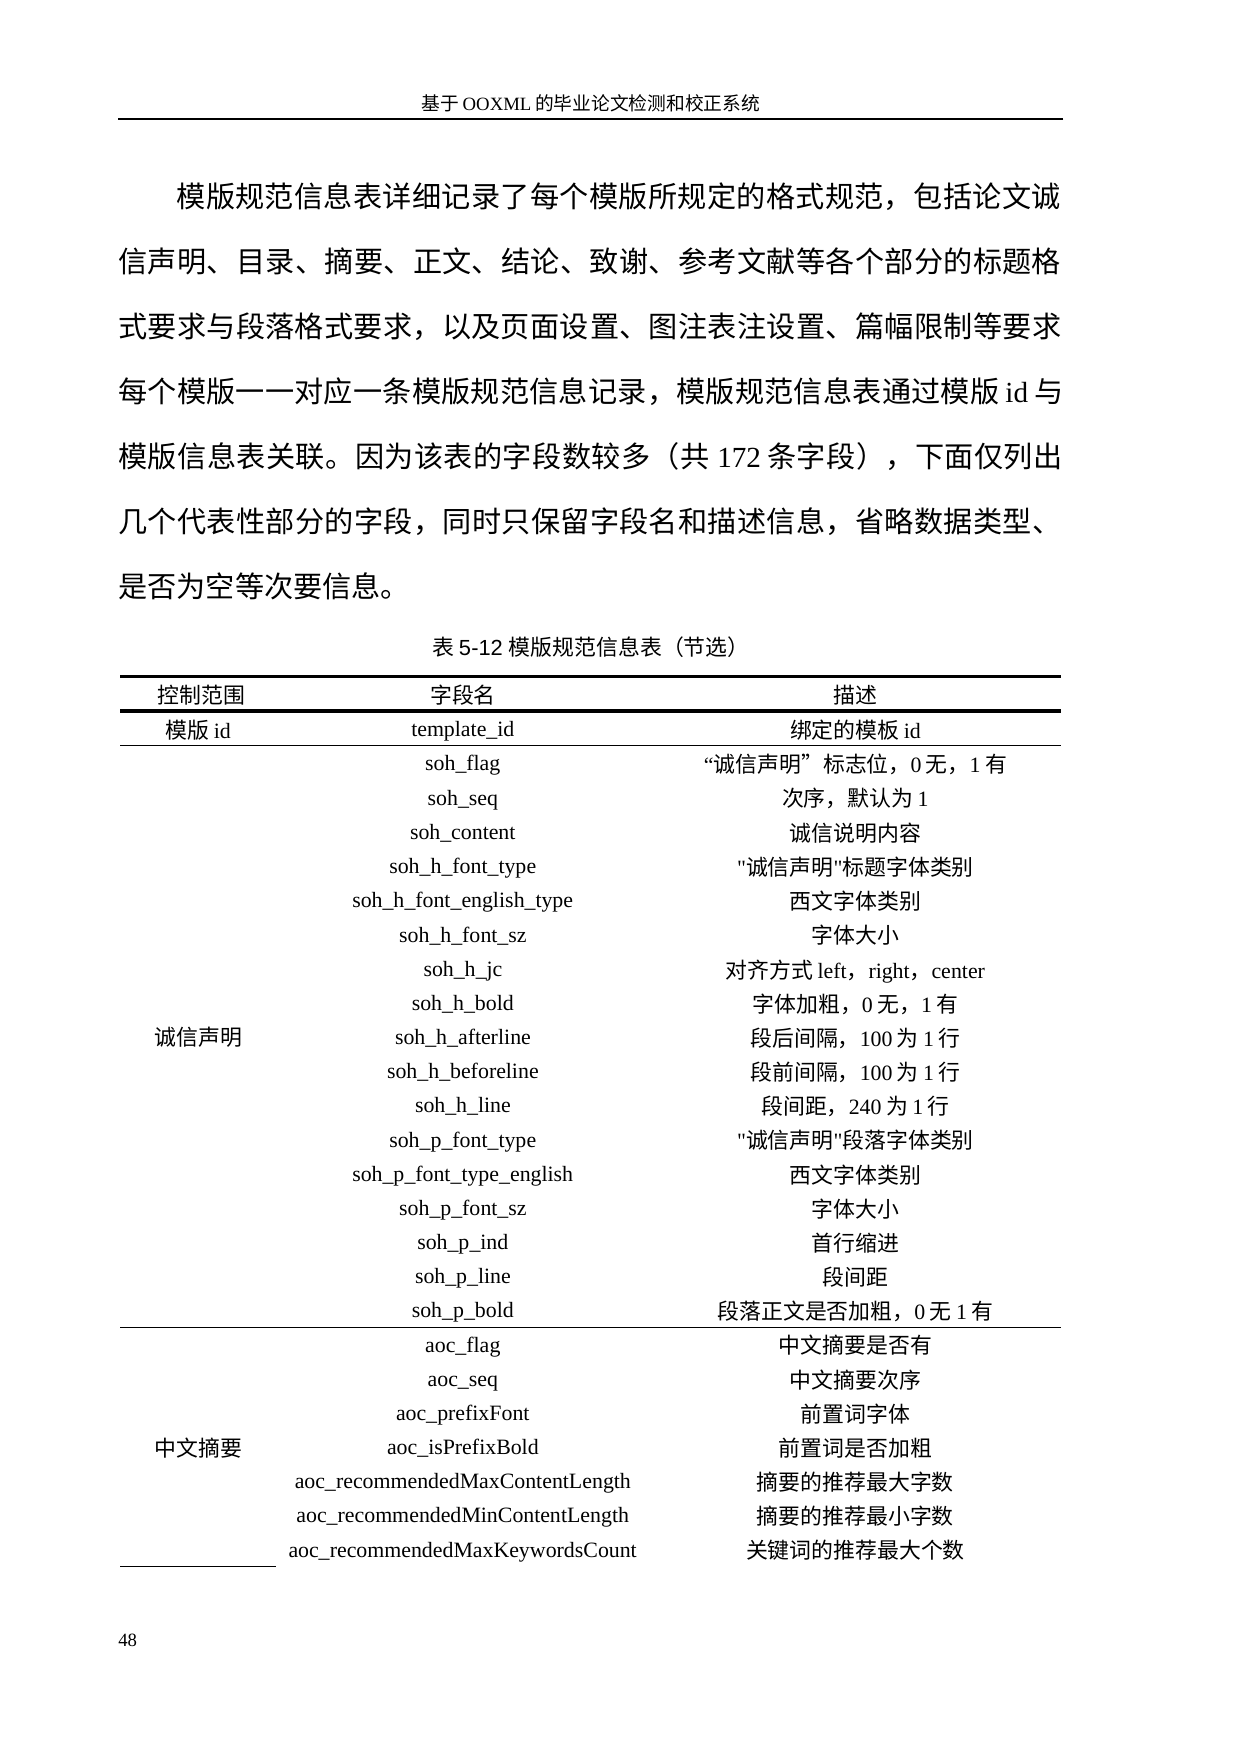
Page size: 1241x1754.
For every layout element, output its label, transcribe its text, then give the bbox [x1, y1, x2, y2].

table_cell 前置词字体 [649, 1395, 1061, 1429]
table_cell soh_p_font_type [276, 1122, 649, 1156]
table_cell 字体加粗，0无，1有 [649, 985, 1061, 1019]
table_cell aoc_recommendedMinContentLength [276, 1498, 649, 1532]
table_cell aoc_recommendedMaxContentLength [276, 1463, 649, 1497]
table_cell 中文摘要次序 [649, 1361, 1061, 1395]
table_cell "诚信声明"段落字体类别 [649, 1122, 1061, 1156]
table_cell soh_h_font_sz [276, 917, 649, 951]
table_cell 摘要的推荐最小字数 [649, 1498, 1061, 1532]
table_cell soh_h_font_type [276, 848, 649, 882]
table_cell 关键词的推荐最大个数 [649, 1532, 1061, 1566]
list 模版规范信息表详细记录了每个模版所规定的格式规范，包括论文诚信声明、目录、摘要、正文、结论、致谢、参考文献等各个部分的标题格式要求与段落格式要求，以及页面设置、图注表注设置、篇幅限制等要求。每个模版一一对应一条模版规范信息记录，模版规范信息表通过模版id与模版信息表关联。因为该表的字段数较多（共172条字段），下面仅列出几个代表性部分的字段，同时只保留字段名和描述信息，省略数据类型、是否为空等次要信息。 [118, 162, 1063, 617]
table_cell soh_p_line [276, 1258, 649, 1292]
table_cell soh_h_afterline [276, 1019, 649, 1053]
table_cell soh_p_bold [276, 1293, 649, 1327]
table_cell 段间距，240为1行 [649, 1088, 1061, 1122]
table_cell 前置词是否加粗 [649, 1429, 1061, 1463]
table_cell 西文字体类别 [649, 883, 1061, 917]
table_header 描述 [649, 678, 1061, 709]
table_cell template_id [276, 713, 649, 745]
table_cell soh_h_bold [276, 985, 649, 1019]
table_cell 中文摘要 [120, 1328, 276, 1566]
table_cell 段后间隔，100为1行 [649, 1019, 1061, 1053]
table_cell soh_p_font_sz [276, 1190, 649, 1224]
table_cell "诚信声明"标题字体类别 [649, 848, 1061, 882]
table_cell soh_h_jc [276, 951, 649, 985]
table_cell soh_flag [276, 746, 649, 779]
table_cell 段前间隔，100为1行 [649, 1053, 1061, 1087]
table_cell 段间距 [649, 1258, 1061, 1292]
table_cell soh_h_beforeline [276, 1053, 649, 1087]
table_cell 段落正文是否加粗，0无1有 [649, 1293, 1061, 1327]
table_cell 对齐方式left，right，center [649, 951, 1061, 985]
table_header 字段名 [276, 678, 649, 709]
table_cell aoc_seq [276, 1361, 649, 1395]
table_cell aoc_recommendedMaxKeywordsCount [276, 1532, 649, 1566]
table_cell 绑定的模板id [649, 713, 1061, 745]
table_cell 西文字体类别 [649, 1156, 1061, 1190]
table_cell 摘要的推荐最大字数 [649, 1463, 1061, 1497]
table_cell soh_content [276, 814, 649, 848]
table_cell 字体大小 [649, 1190, 1061, 1224]
table_cell 首行缩进 [649, 1224, 1061, 1258]
table_cell soh_seq [276, 779, 649, 814]
table_cell soh_h_line [276, 1088, 649, 1122]
table_cell soh_p_ind [276, 1224, 649, 1258]
table_cell aoc_isPrefixBold [276, 1429, 649, 1463]
table_cell aoc_flag [276, 1328, 649, 1361]
table_cell soh_p_font_type_english [276, 1156, 649, 1190]
table_cell 中文摘要是否有 [649, 1328, 1061, 1361]
table_cell soh_h_font_english_type [276, 883, 649, 917]
table_cell 字体大小 [649, 917, 1061, 951]
table_header 控制范围 [120, 678, 276, 709]
table_cell “诚信声明”标志位，0无，1有 [649, 746, 1061, 779]
table_cell 诚信说明内容 [649, 814, 1061, 848]
table_cell aoc_prefixFont [276, 1395, 649, 1429]
table_cell 模版id [120, 713, 276, 745]
table_cell 次序，默认为1 [649, 779, 1061, 814]
table_cell 诚信声明 [120, 746, 276, 1327]
